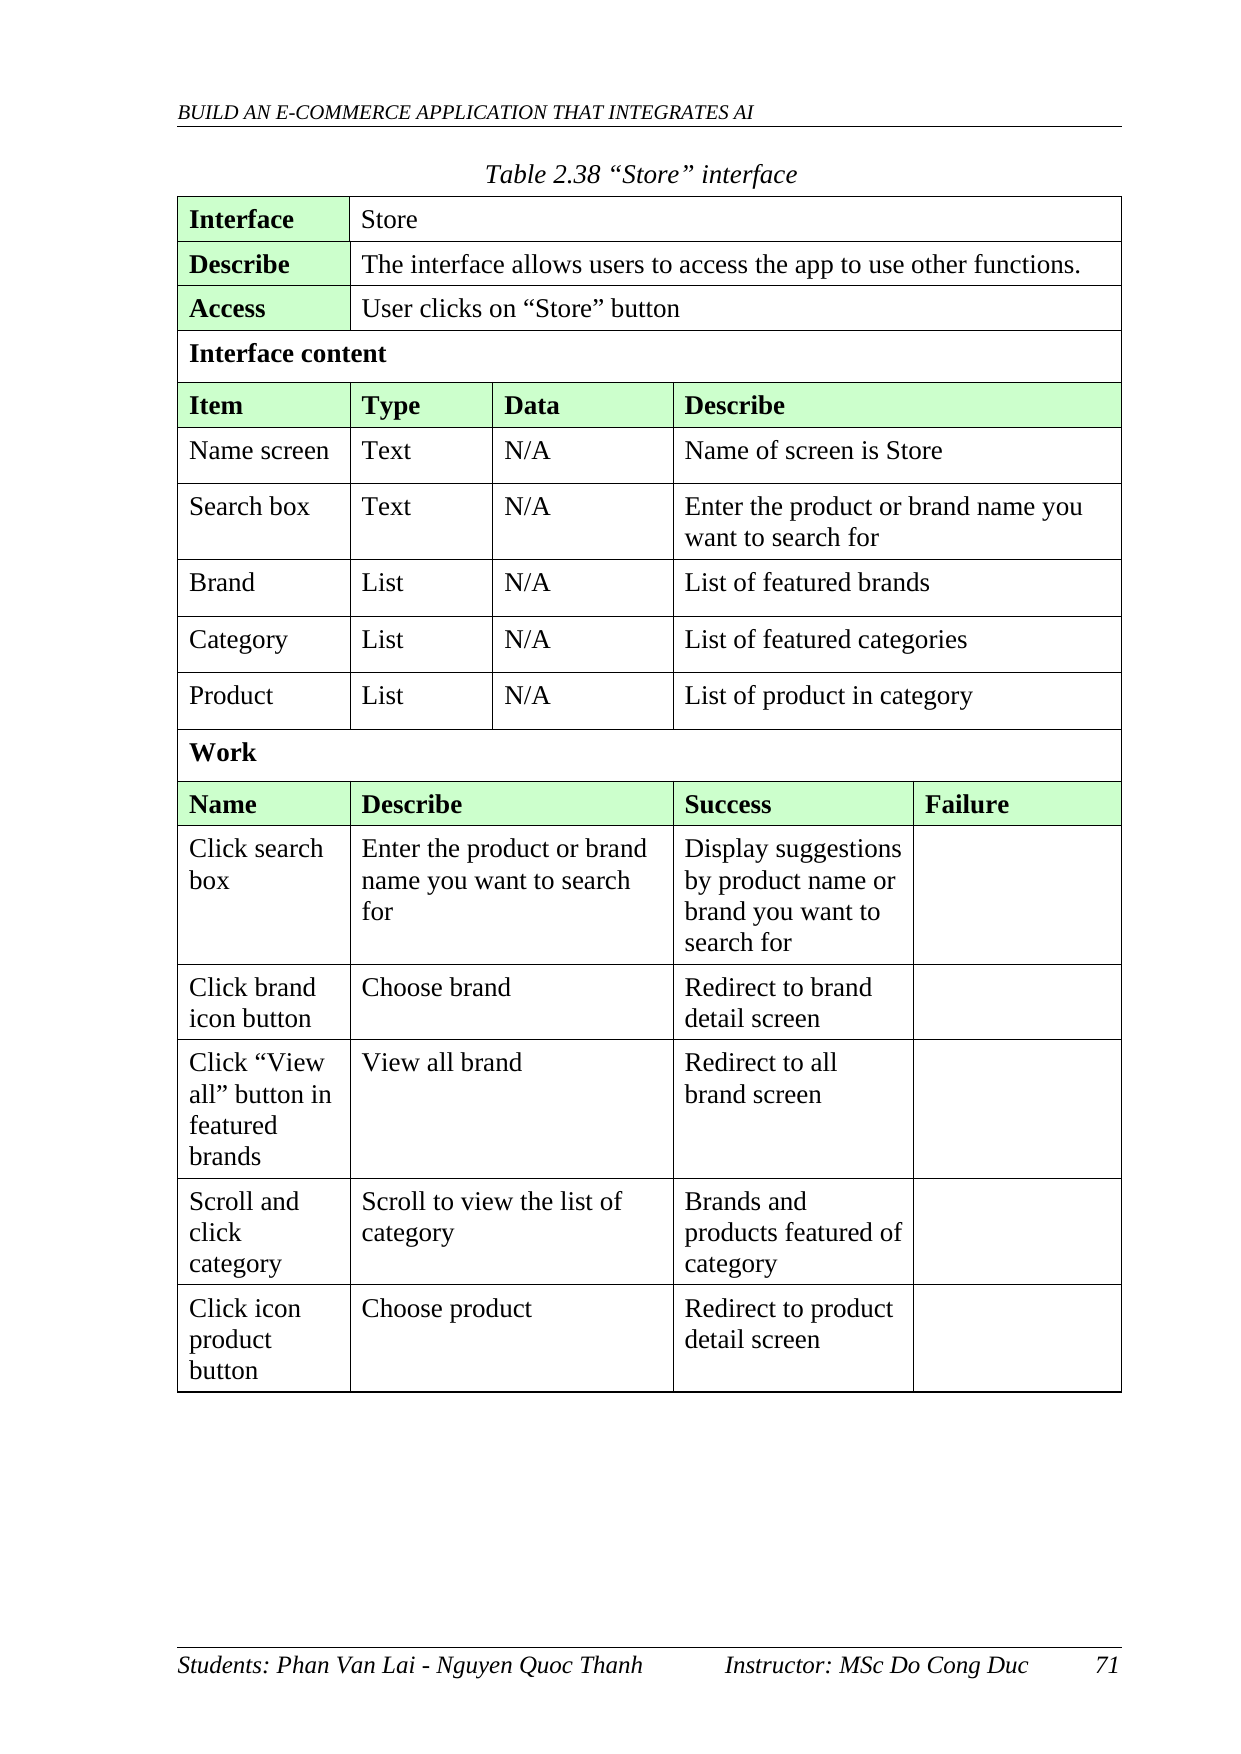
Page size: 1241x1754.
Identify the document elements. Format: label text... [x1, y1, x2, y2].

table_cell List of product in category [674, 673, 1121, 729]
table_cell Describe [351, 782, 673, 825]
table_cell List of featured categories [674, 617, 1121, 672]
table_cell Data [493, 383, 673, 427]
table_cell Brands and products featured of category [674, 1179, 913, 1284]
table_cell Redirect to all brand screen [674, 1040, 913, 1177]
table_cell Describe [674, 383, 1121, 427]
table_cell Interface content [178, 331, 1121, 382]
table_cell Failure [914, 782, 1121, 825]
table_cell Item [178, 383, 350, 427]
table_cell Name screen [178, 428, 350, 483]
table_cell Search box [178, 484, 350, 559]
table_cell The interface allows users to access the app to use other functions. [351, 242, 1121, 285]
table_cell Describe [178, 242, 350, 285]
table_cell Choose brand [351, 965, 673, 1039]
table_cell List [351, 617, 492, 672]
table_cell [914, 826, 1121, 963]
table_cell Click “View all” button in featured brands [178, 1040, 350, 1177]
table_cell List [351, 560, 492, 616]
table_cell Product [178, 673, 350, 729]
table_cell [914, 1040, 1121, 1177]
table_cell Scroll to view the list of category [351, 1179, 673, 1284]
table_cell Enter the product or brand name you want to search for [674, 484, 1121, 559]
table_cell Click brand icon button [178, 965, 350, 1039]
table_cell N/A [493, 673, 673, 729]
table_cell Redirect to brand detail screen [674, 965, 913, 1039]
table_cell Brand [178, 560, 350, 616]
table_cell N/A [493, 560, 673, 616]
table_cell Enter the product or brand name you want to search for [351, 826, 673, 963]
table_cell Text [351, 484, 492, 559]
table_header Store [350, 197, 1121, 241]
table_cell N/A [493, 484, 673, 559]
table_header Interface [178, 197, 349, 241]
table_cell Category [178, 617, 350, 672]
table_cell Click search box [178, 826, 350, 963]
table_cell User clicks on “Store” button [351, 286, 1121, 330]
table_cell Name [178, 782, 350, 825]
table_cell Work [178, 730, 1121, 781]
table_cell [914, 1179, 1121, 1284]
table_cell Display suggestions by product name or brand you want to search for [674, 826, 913, 963]
table_cell Choose product [351, 1285, 673, 1391]
table_cell Success [674, 782, 913, 825]
table_cell [914, 965, 1121, 1039]
table_cell Text [351, 428, 492, 483]
table_cell N/A [493, 617, 673, 672]
table_cell List [351, 673, 492, 729]
table_cell Scroll and click category [178, 1179, 350, 1284]
table_cell Access [178, 286, 350, 330]
table_cell View all brand [351, 1040, 673, 1177]
table_cell List of featured brands [674, 560, 1121, 616]
table_cell N/A [493, 428, 673, 483]
table_cell Type [351, 383, 492, 427]
table_cell Redirect to product detail screen [674, 1285, 913, 1391]
table_cell [914, 1285, 1121, 1391]
table_cell Click icon product button [178, 1285, 350, 1391]
table_cell Name of screen is Store [674, 428, 1121, 483]
